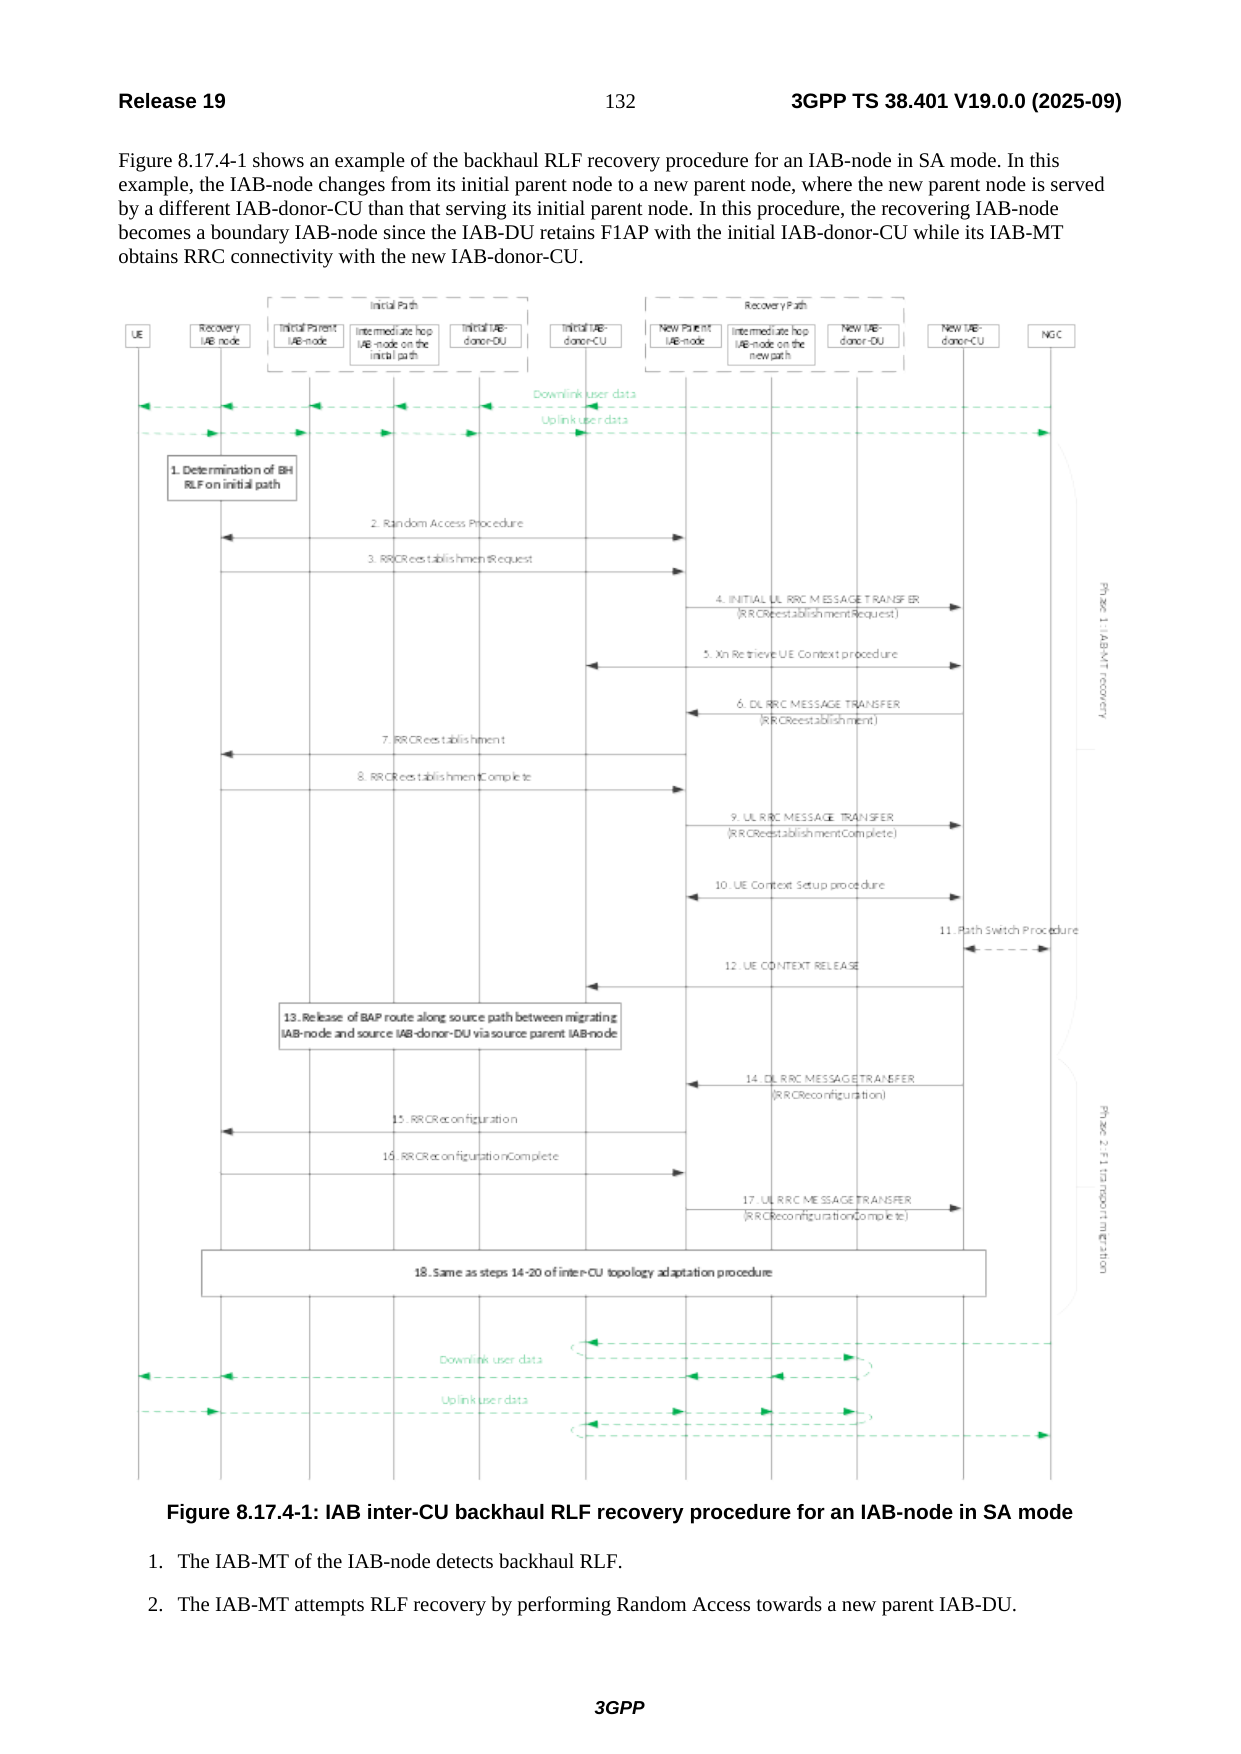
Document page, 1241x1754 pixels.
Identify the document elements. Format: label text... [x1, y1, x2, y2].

text 1. The IAB-MT of the IAB-node detects backhaul RLF. [148, 1549, 1122, 1573]
text Figure 8.17.4-1: IAB inter-CU backhaul RLF recovery procedure for an IAB-node in SA mode [118, 1500, 1122, 1524]
text Figure 8.17.4-1 shows an example of the backhaul RLF recovery procedure for an IAB-node in SA mode. In this example, the IAB-node changes from its initial parent node to a new parent node, where the new parent node is served by a different IAB-donor-CU than that serving its initial parent node. In this procedure, the recovering IAB-node becomes a boundary IAB-node since the IAB-DU retains F1AP with the initial IAB-donor-CU while its IAB-MT obtains RRC connectivity with the new IAB-donor-CU. [118, 147, 1122, 268]
text 2. The IAB-MT attempts RLF recovery by performing Random Access towards a new parent IAB-DU. [148, 1592, 1122, 1616]
